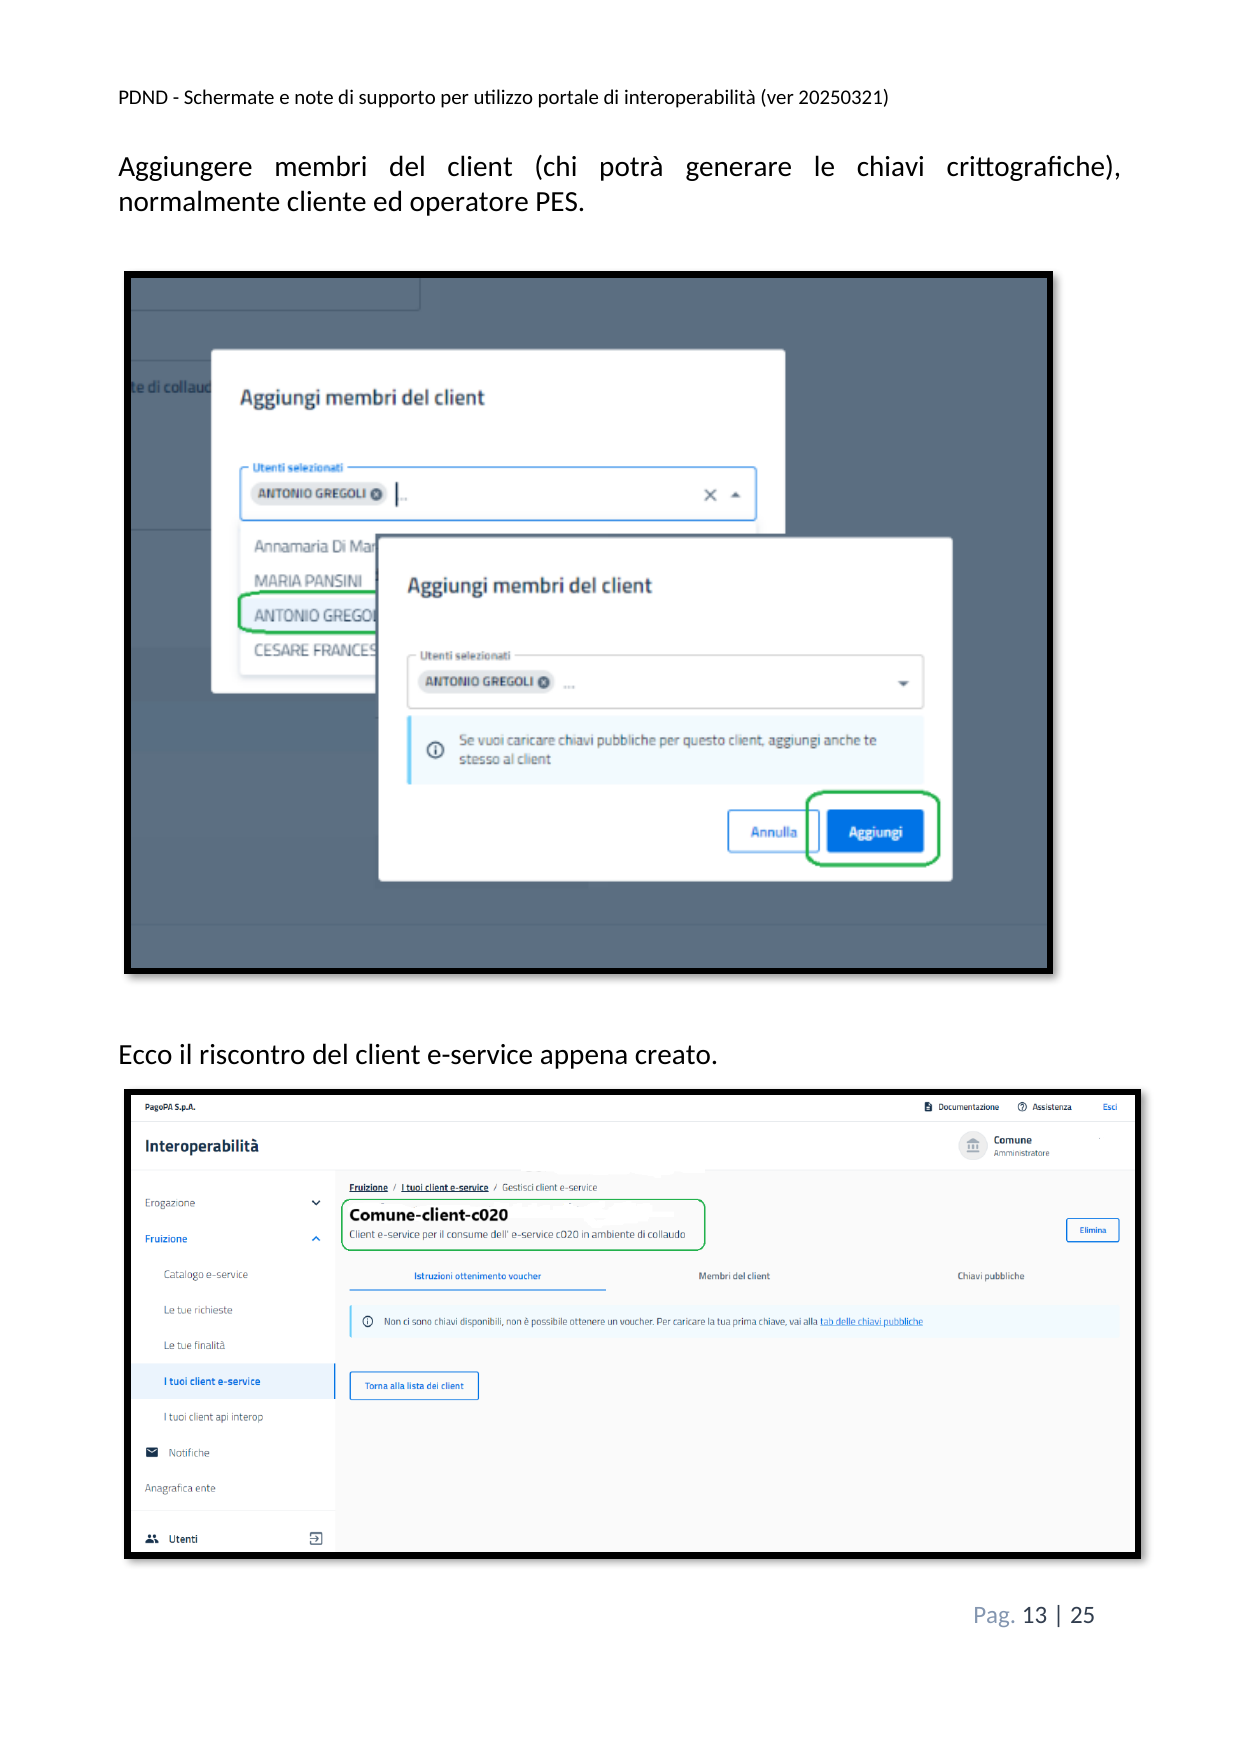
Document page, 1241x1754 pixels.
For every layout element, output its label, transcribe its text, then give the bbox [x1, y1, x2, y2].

text Aggiungere membri del client (chi potrà generare le chiavi crittografiche), normalmente cliente ed operatore PES. [118, 148, 1122, 219]
picture [131, 1095, 1135, 1552]
text Ecco il riscontro del client e-service appena creato. [118, 1036, 1122, 1072]
picture [131, 278, 1047, 968]
